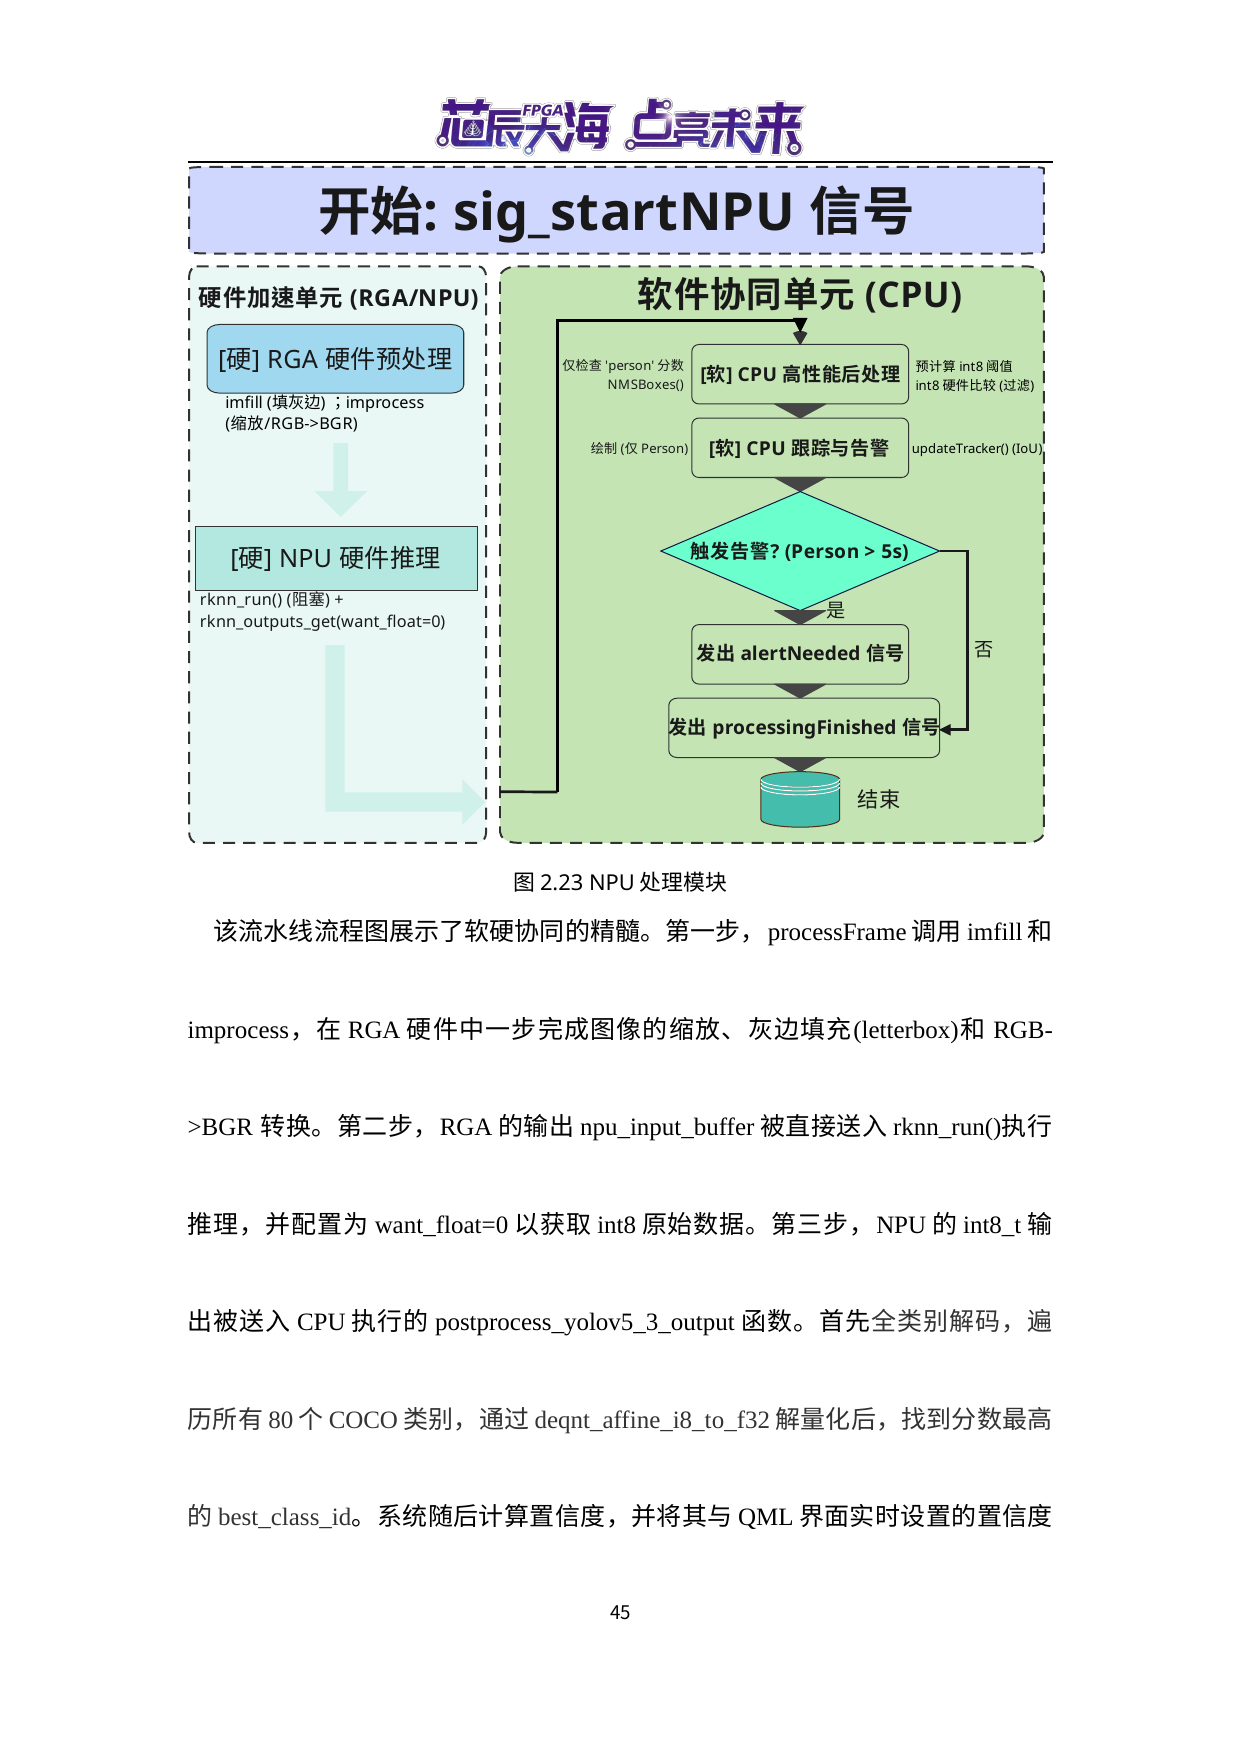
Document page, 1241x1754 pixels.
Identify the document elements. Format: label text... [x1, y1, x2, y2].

text 图2.23 NPU处理模块 [187, 865, 1053, 897]
picture [427, 88, 813, 159]
